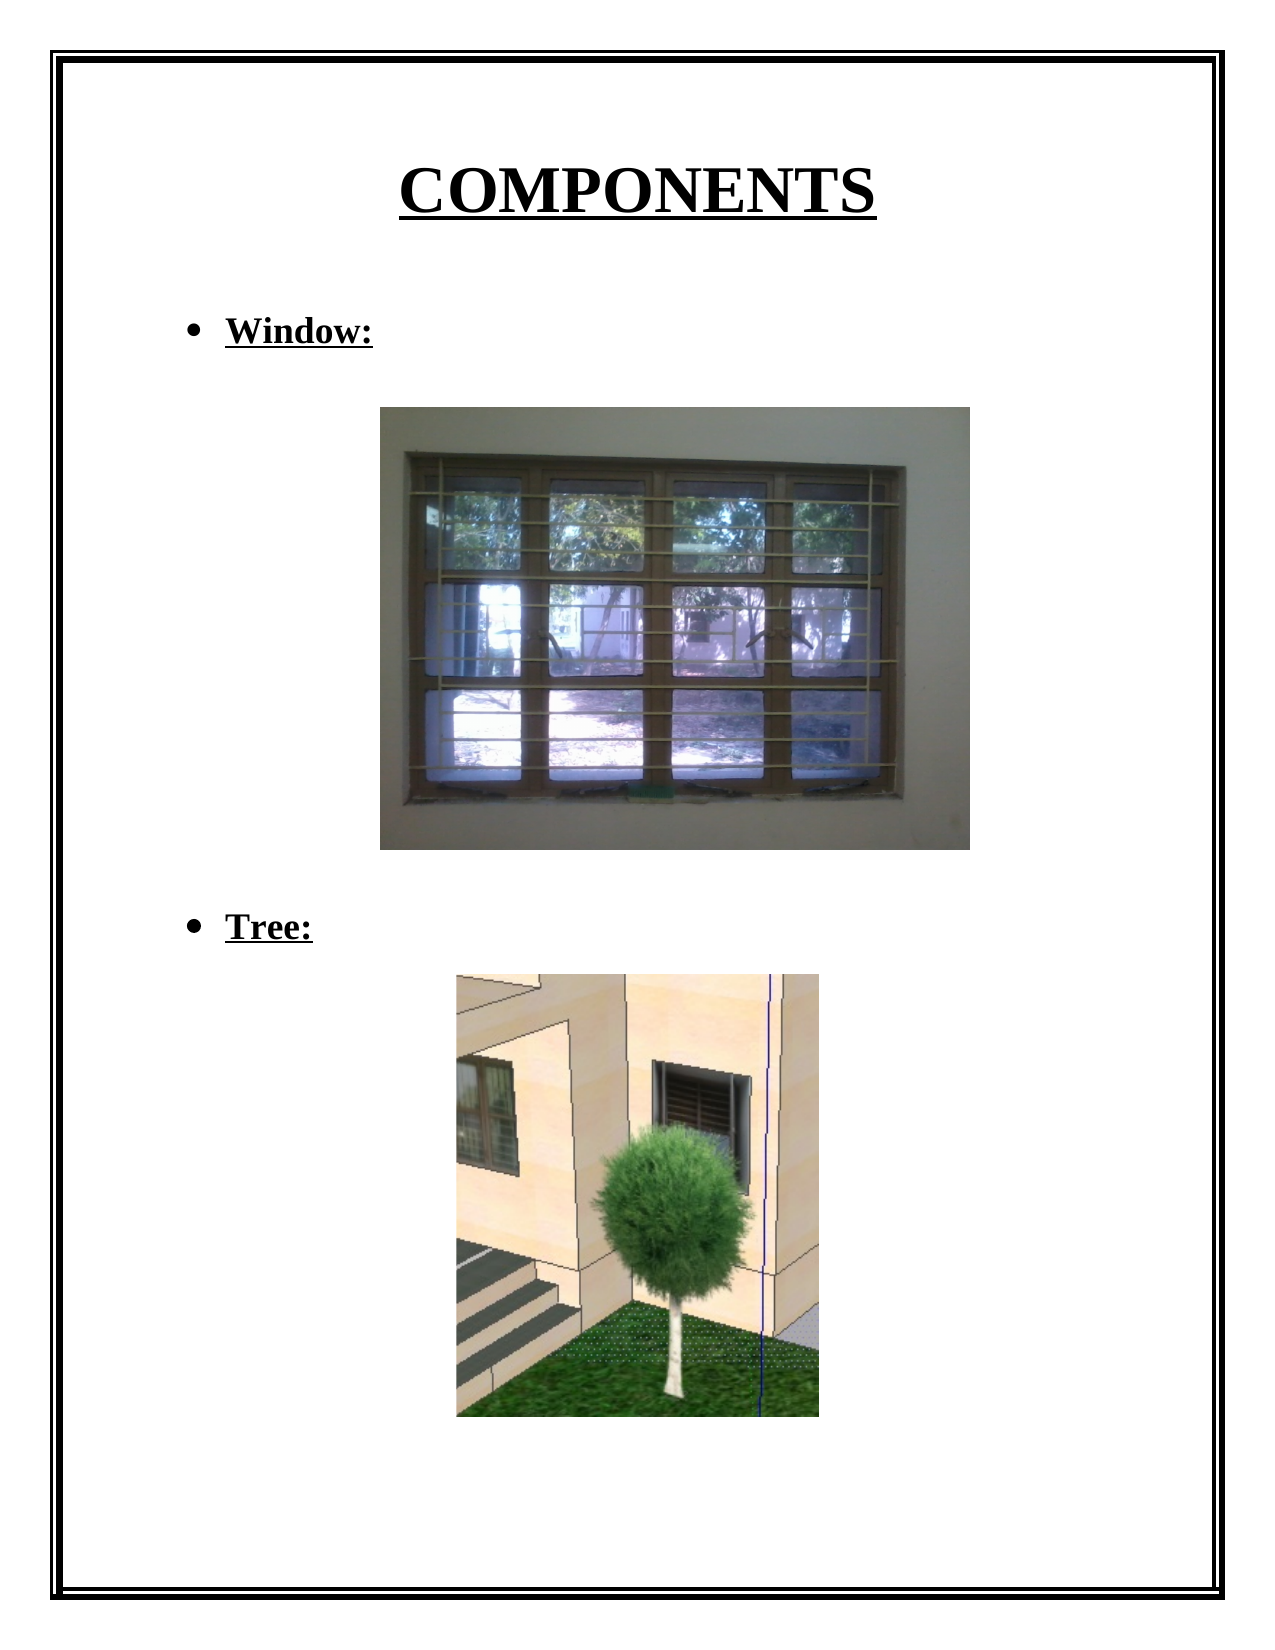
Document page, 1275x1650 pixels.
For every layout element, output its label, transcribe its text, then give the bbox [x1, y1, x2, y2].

picture [380, 407, 970, 850]
list Tree: [187, 904, 1125, 947]
list Window: [187, 308, 1125, 352]
picture [456, 974, 819, 1417]
text COMPONENTS [150, 150, 1125, 227]
